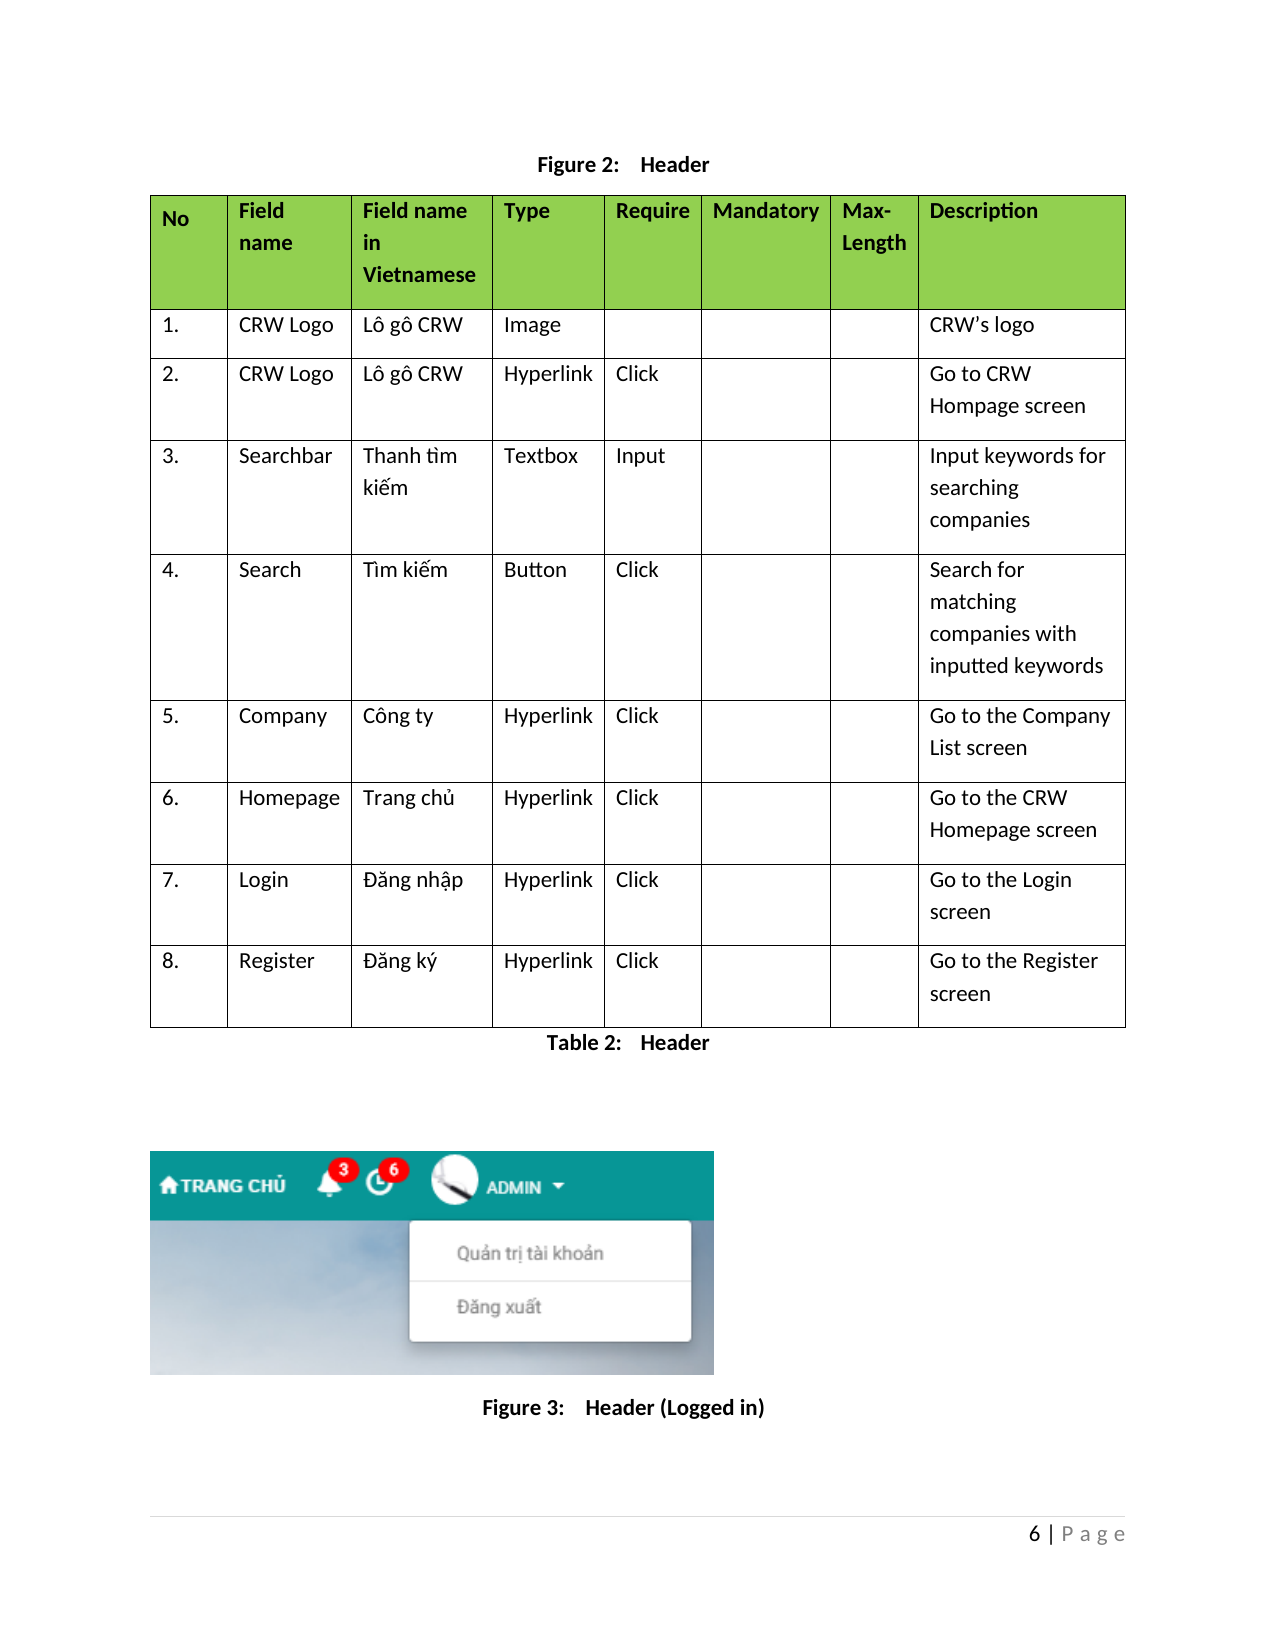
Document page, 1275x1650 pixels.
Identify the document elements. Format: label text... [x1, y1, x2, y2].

table_cell [831, 946, 918, 1027]
table_cell Input keywords for searching companies [919, 441, 1125, 554]
table_cell Click [605, 865, 701, 945]
table_cell Lô gô CRW [352, 310, 492, 358]
table_cell [702, 701, 830, 782]
table_cell [831, 701, 918, 782]
table_cell CRW Logo [228, 359, 351, 440]
table_cell Click [605, 555, 701, 700]
table_cell [831, 310, 918, 358]
text Header [122, 150, 1125, 178]
table_cell Hyperlink [493, 865, 604, 945]
table_header Description [919, 196, 1125, 309]
table_header Max-Length [831, 196, 918, 309]
table_cell Register [228, 946, 351, 1027]
table_cell Hyperlink [493, 359, 604, 440]
table_cell Textbox [493, 441, 604, 554]
table_cell Click [605, 359, 701, 440]
table_cell Đăng nhập [352, 865, 492, 945]
picture [150, 1151, 714, 1375]
table_header Require [605, 196, 701, 309]
table_cell Go to CRW Hompage screen [919, 359, 1125, 440]
table_cell [151, 359, 227, 440]
table_cell Input [605, 441, 701, 554]
table_cell [831, 359, 918, 440]
table_cell Go to the Login screen [919, 865, 1125, 945]
table_cell Hyperlink [493, 783, 604, 864]
table_cell Click [605, 783, 701, 864]
table_cell [831, 555, 918, 700]
table_cell [702, 783, 830, 864]
table_header Field name [228, 196, 351, 309]
table_header Type [493, 196, 604, 309]
table_cell Search for matching companies with inputted keywords [919, 555, 1125, 700]
table_cell [702, 310, 830, 358]
table_cell [605, 310, 701, 358]
table_cell Homepage [228, 783, 351, 864]
table_cell Button [493, 555, 604, 700]
table_cell [151, 441, 227, 554]
table_cell Go to the Company List screen [919, 701, 1125, 782]
table_cell [151, 783, 227, 864]
table_cell CRW’s logo [919, 310, 1125, 358]
table_cell [702, 946, 830, 1027]
table_cell Đăng ký [352, 946, 492, 1027]
table_cell [702, 441, 830, 554]
table_cell [831, 865, 918, 945]
table_cell [151, 946, 227, 1027]
table_cell Trang chủ [352, 783, 492, 864]
table_cell Tìm kiếm [352, 555, 492, 700]
table_cell Hyperlink [493, 946, 604, 1027]
table_cell Hyperlink [493, 701, 604, 782]
table_cell Search [228, 555, 351, 700]
table_cell [831, 441, 918, 554]
text Header (Logged in) [122, 1393, 1125, 1421]
table_cell [702, 359, 830, 440]
table_cell [151, 310, 227, 358]
table_cell Lô gô CRW [352, 359, 492, 440]
table_cell Công ty [352, 701, 492, 782]
table_cell Go to the Register screen [919, 946, 1125, 1027]
table_cell Searchbar [228, 441, 351, 554]
table_cell Click [605, 701, 701, 782]
table_cell [151, 555, 227, 700]
table_cell Click [605, 946, 701, 1027]
table_header Mandatory [702, 196, 830, 309]
table_cell Go to the CRW Homepage screen [919, 783, 1125, 864]
table_cell CRW Logo [228, 310, 351, 358]
table_cell [151, 701, 227, 782]
table_cell [151, 865, 227, 945]
table_header No [151, 196, 227, 309]
table_cell [702, 555, 830, 700]
table_cell [702, 865, 830, 945]
table_cell Thanh tìm kiếm [352, 441, 492, 554]
table_cell Image [493, 310, 604, 358]
table_header Field name in Vietnamese [352, 196, 492, 309]
text Header [131, 1028, 1125, 1056]
table_cell Company [228, 701, 351, 782]
table_cell [831, 783, 918, 864]
table_cell Login [228, 865, 351, 945]
